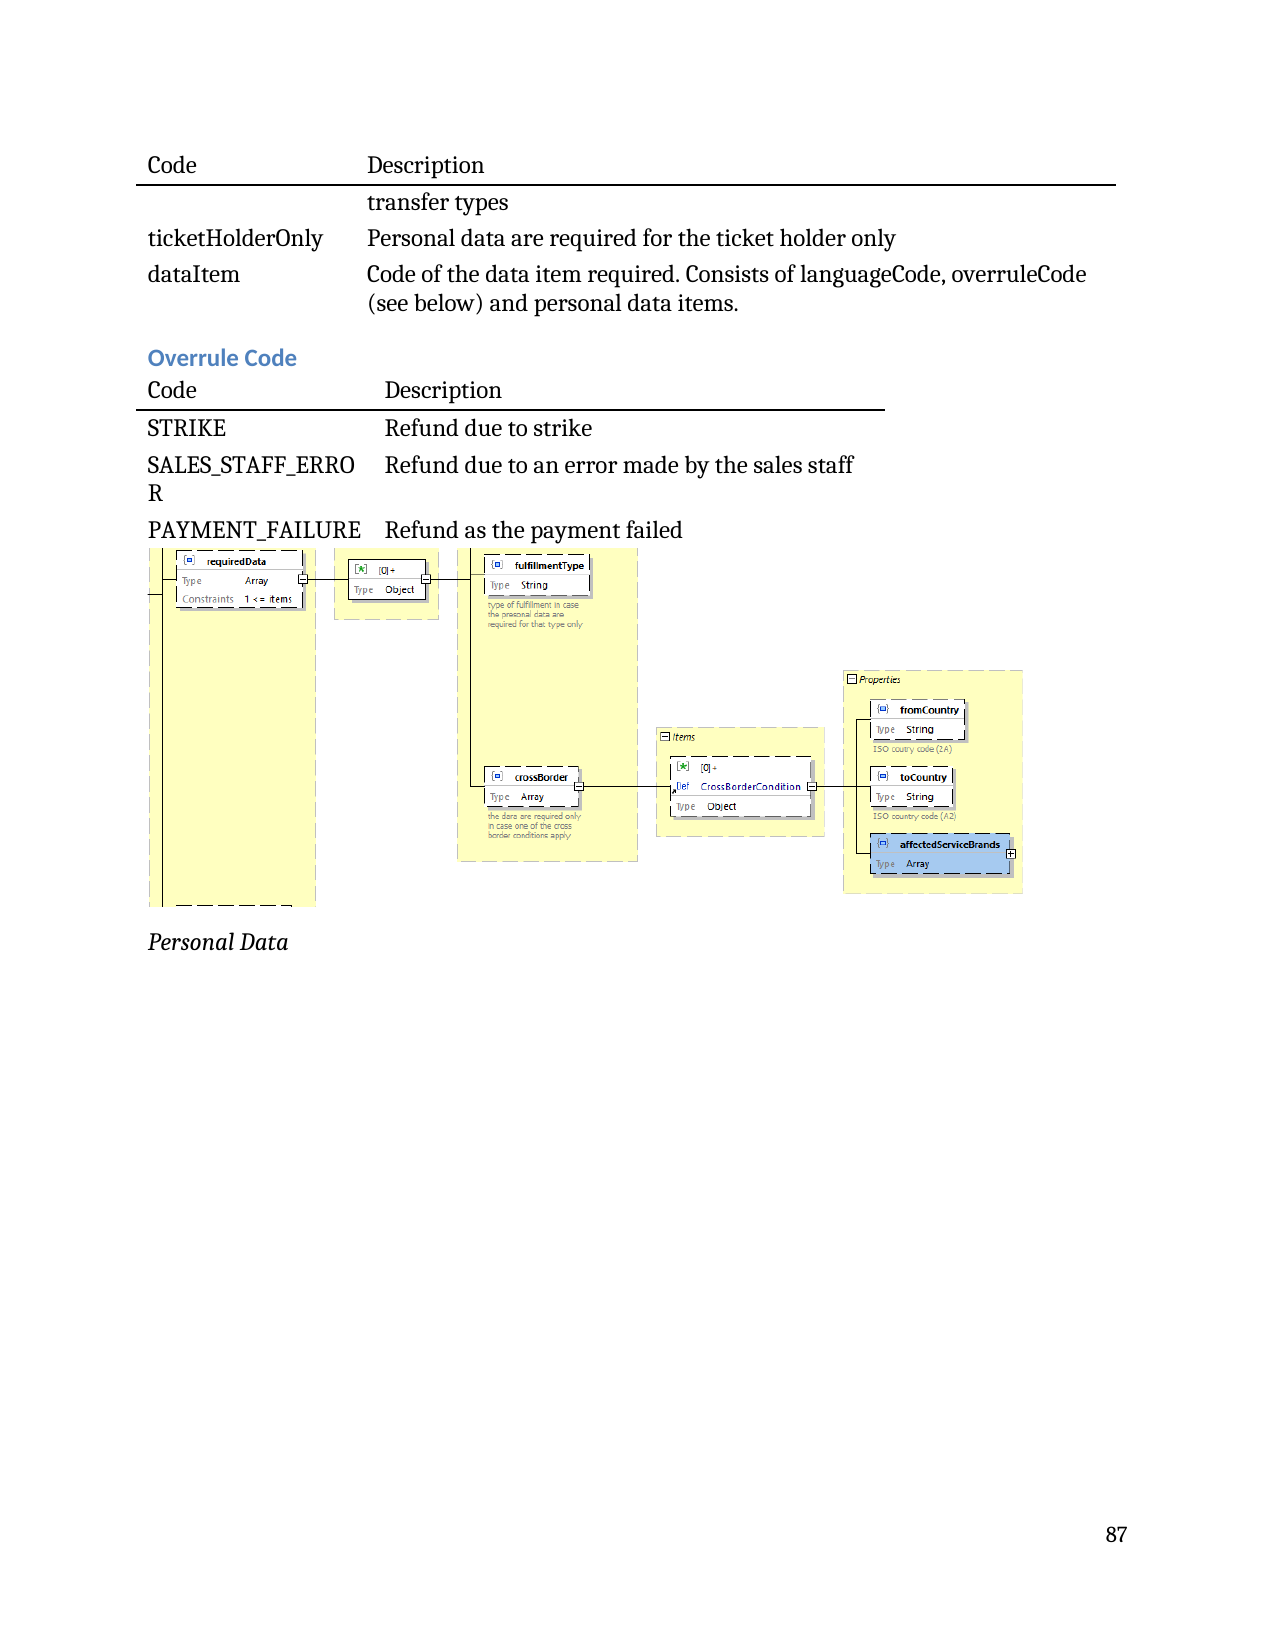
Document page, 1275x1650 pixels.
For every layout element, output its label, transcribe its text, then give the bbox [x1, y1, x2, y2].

picture [147, 548, 1023, 907]
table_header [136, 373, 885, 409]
text Personal Data [148, 928, 1127, 957]
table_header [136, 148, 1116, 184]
subtitle Overrule Code [148, 342, 1127, 373]
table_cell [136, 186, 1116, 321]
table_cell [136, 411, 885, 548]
